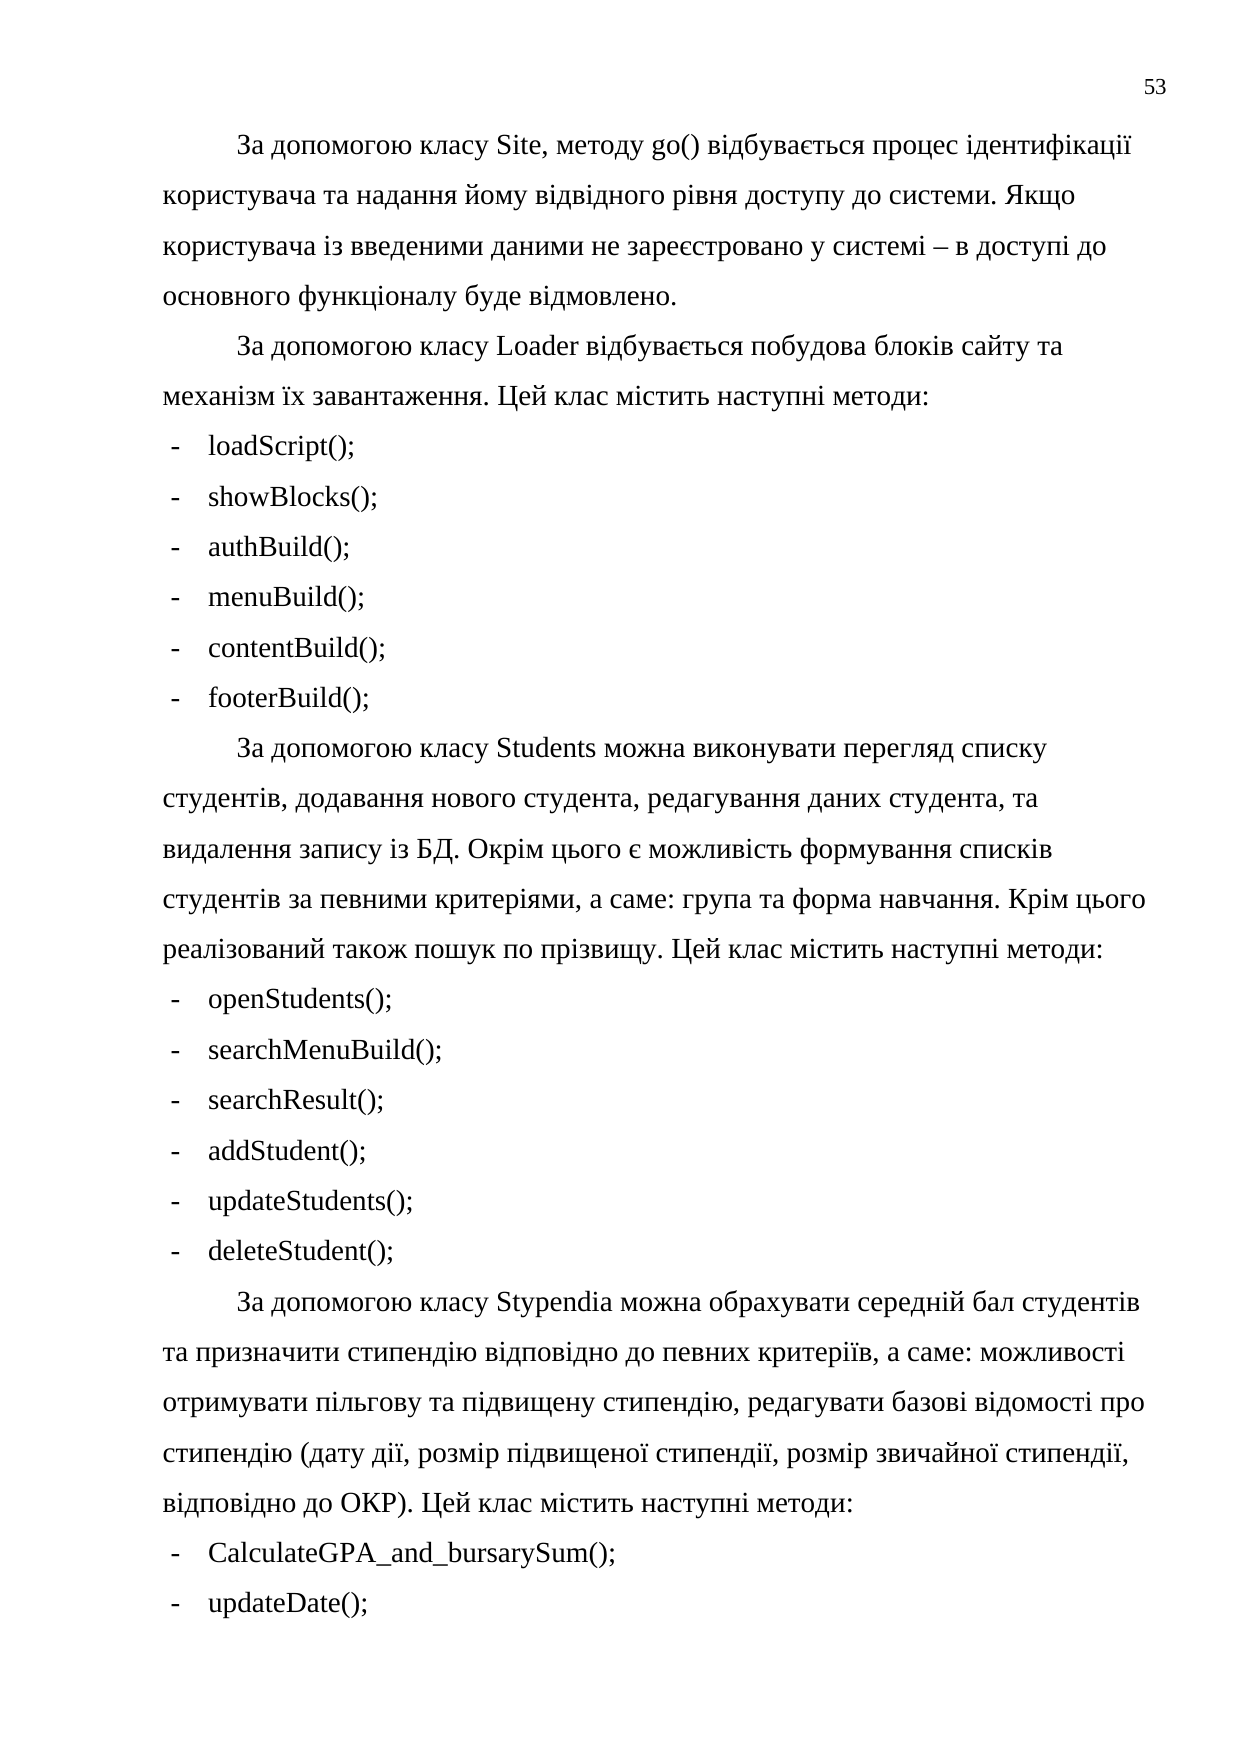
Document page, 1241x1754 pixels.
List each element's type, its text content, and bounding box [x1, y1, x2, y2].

list contentBuild(); [170, 630, 1221, 663]
list menuBuild(); [170, 579, 1221, 613]
list updateDate(); [170, 1585, 1221, 1619]
list openStudents(); [170, 982, 1221, 1015]
list footerBuild(); [170, 680, 1221, 713]
list deleteStudent(); [170, 1233, 1221, 1267]
list showBlocks(); [170, 479, 1221, 512]
list CalculateGPA_and_bursarySum(); [170, 1535, 1221, 1569]
text За допомогою класу Site, методу go() відбувається процес ідентифікації користувача та надання йому відвідного рівня доступу до системи. Якщо користувача із введеними даними не зареєстровано у системі – в доступі до основного функціоналу буде відмовлено. [162, 127, 1167, 311]
list authBuild(); [170, 529, 1221, 562]
list searchResult(); [170, 1082, 1221, 1116]
list searchMenuBuild(); [170, 1032, 1221, 1065]
text За допомогою класу Students можна виконувати перегляд списку студентів, додавання нового студента, редагування даних студента, та видалення запису із БД. Окрім цього є можливість формування списків студентів за певними критеріями, а саме: група та форма навчання. Крім цього реалізований також пошук по прізвищу. Цей клас містить наступні методи: [162, 730, 1167, 965]
list loadScript(); [170, 428, 1221, 462]
list addStudent(); [170, 1133, 1221, 1166]
list updateStudents(); [170, 1183, 1221, 1216]
text За допомогою класу Stypendia можна обрахувати середній бал студентів та призначити стипендію відповідно до певних критеріїв, а саме: можливості отримувати пільгову та підвищену стипендію, редагувати базові відомості про стипендію (дату дії, розмір підвищеної стипендії, розмір звичайної стипендії, відповідно до ОКР). Цей клас містить наступні методи: [162, 1284, 1167, 1519]
text За допомогою класу Loader відбувається побудова блоків сайту та механізм їх завантаження. Цей клас містить наступні методи: [162, 328, 1166, 412]
